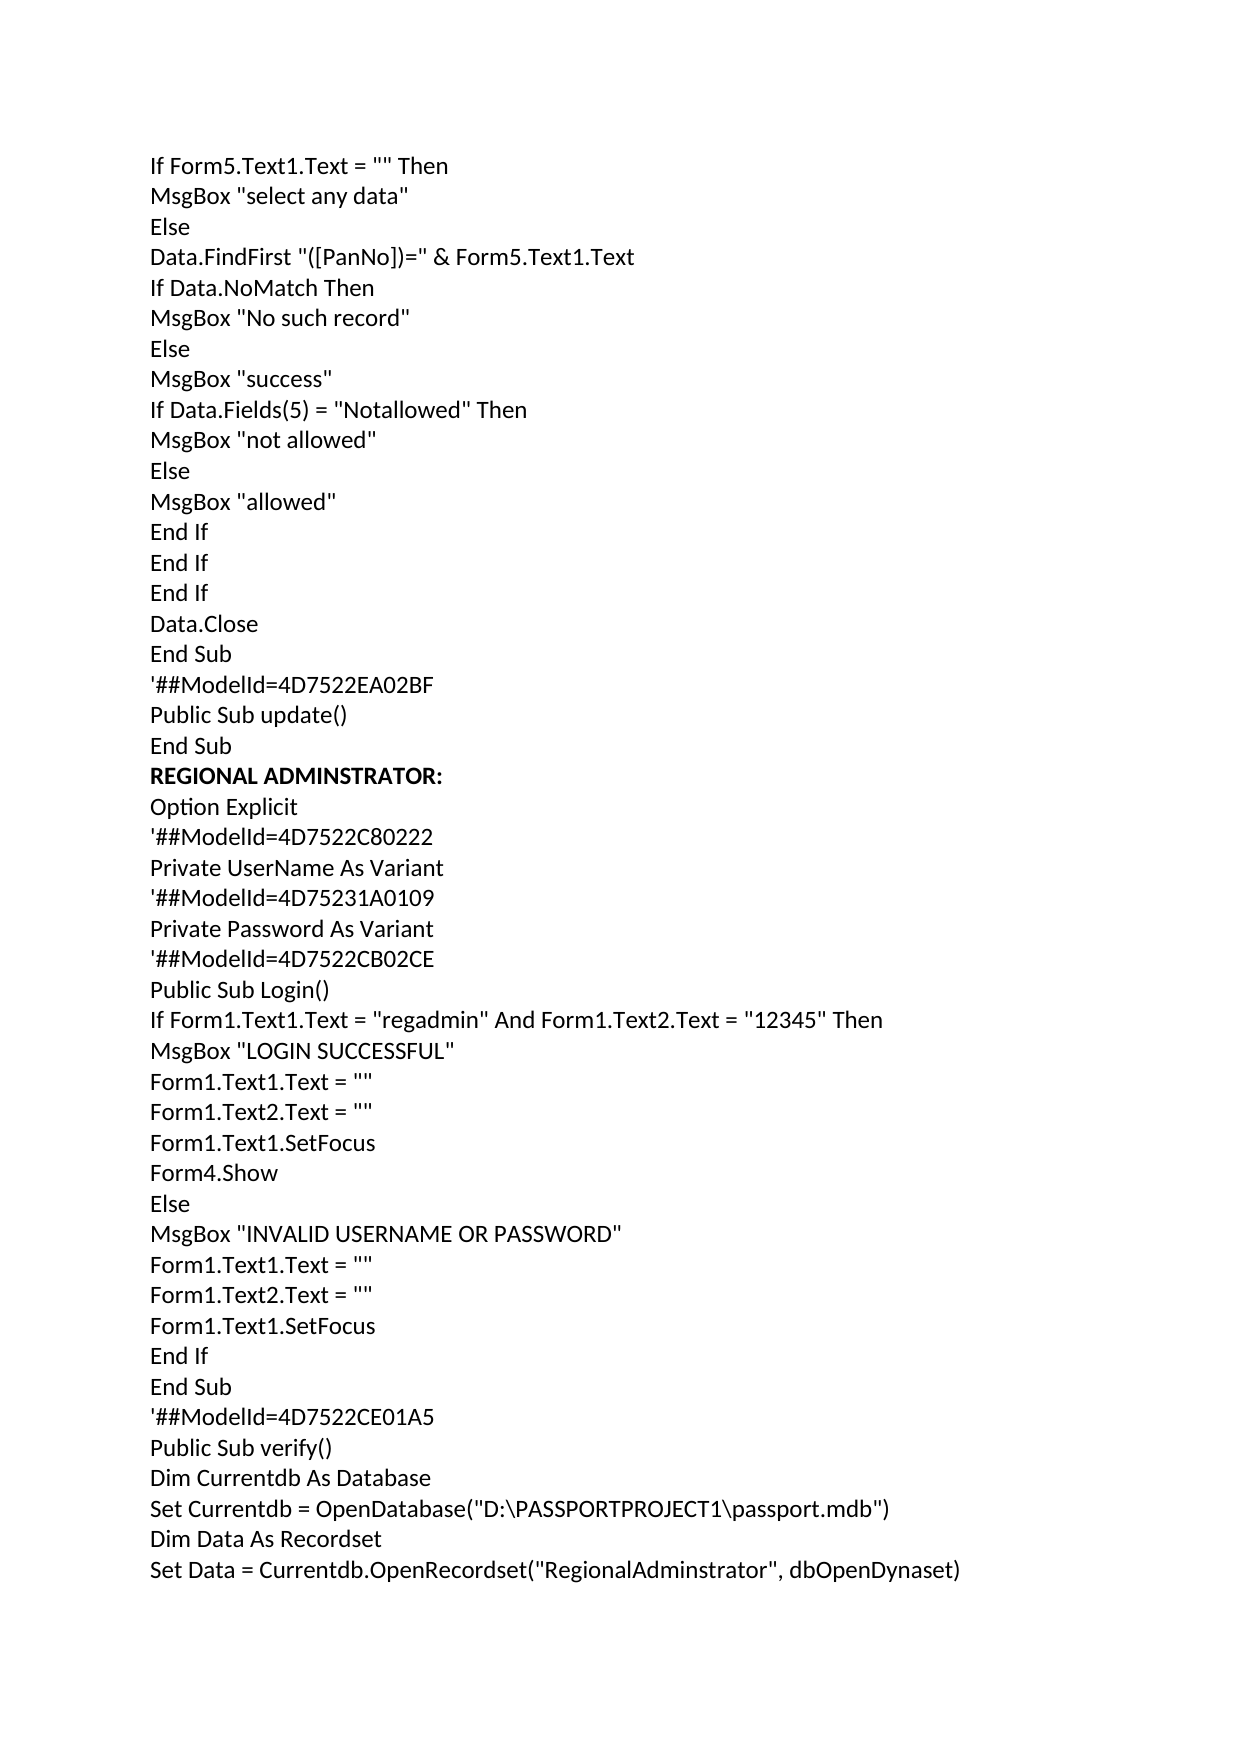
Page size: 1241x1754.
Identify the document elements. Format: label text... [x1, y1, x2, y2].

text '##ModelId=4D75231A0109 [150, 882, 1090, 913]
text Public Sub verify() [150, 1432, 1090, 1462]
text If Data.NoMatch Then [150, 272, 1090, 303]
text MsgBox "allowed" [150, 486, 1090, 516]
text MsgBox "INVALID USERNAME OR PASSWORD" [150, 1218, 1090, 1249]
text Else [150, 1188, 1090, 1218]
text End If [150, 577, 1090, 608]
text Data.FindFirst "([PanNo])=" & Form5.Text1.Text [150, 242, 1090, 272]
text '##ModelId=4D7522CE01A5 [150, 1401, 1090, 1432]
text Else [150, 455, 1090, 486]
text Private UserName As Variant [150, 852, 1090, 882]
text Form1.Text1.Text = "" [150, 1066, 1090, 1096]
text REGIONAL ADMINSTRATOR: [150, 760, 1090, 791]
text '##ModelId=4D7522C80222 [150, 821, 1090, 852]
text Set Currentdb = OpenDatabase("D:\PASSPORTPROJECT1\passport.mdb") [150, 1493, 1090, 1523]
text MsgBox "success" [150, 364, 1090, 394]
text Form1.Text1.Text = "" [150, 1249, 1090, 1279]
text End If [150, 547, 1090, 577]
text End If [150, 516, 1090, 547]
text Data.Close [150, 608, 1090, 638]
text Form1.Text1.SetFocus [150, 1310, 1090, 1340]
text Dim Data As Recordset [150, 1523, 1090, 1554]
text Option Explicit [150, 791, 1090, 821]
text End Sub [150, 638, 1090, 669]
text End If [150, 1340, 1090, 1371]
text Dim Currentdb As Database [150, 1462, 1090, 1493]
text Form1.Text1.SetFocus [150, 1127, 1090, 1157]
text Else [150, 211, 1090, 242]
text End Sub [150, 1371, 1090, 1401]
text MsgBox "not allowed" [150, 425, 1090, 455]
text Set Data = Currentdb.OpenRecordset("RegionalAdminstrator", dbOpenDynaset) [150, 1554, 1090, 1584]
text MsgBox "No such record" [150, 303, 1090, 333]
text MsgBox "select any data" [150, 181, 1090, 211]
text End Sub [150, 730, 1090, 760]
text If Form5.Text1.Text = "" Then [150, 150, 1090, 181]
text Form4.Show [150, 1157, 1090, 1188]
text If Data.Fields(5) = "Notallowed" Then [150, 394, 1090, 425]
text Public Sub Login() [150, 974, 1090, 1004]
text Else [150, 333, 1090, 364]
text Form1.Text2.Text = "" [150, 1096, 1090, 1127]
text Public Sub update() [150, 699, 1090, 730]
text Private Password As Variant [150, 913, 1090, 943]
text '##ModelId=4D7522CB02CE [150, 943, 1090, 974]
text MsgBox "LOGIN SUCCESSFUL" [150, 1035, 1090, 1066]
text '##ModelId=4D7522EA02BF [150, 669, 1090, 699]
text If Form1.Text1.Text = "regadmin" And Form1.Text2.Text = "12345" Then [150, 1004, 1090, 1035]
text Form1.Text2.Text = "" [150, 1279, 1090, 1310]
